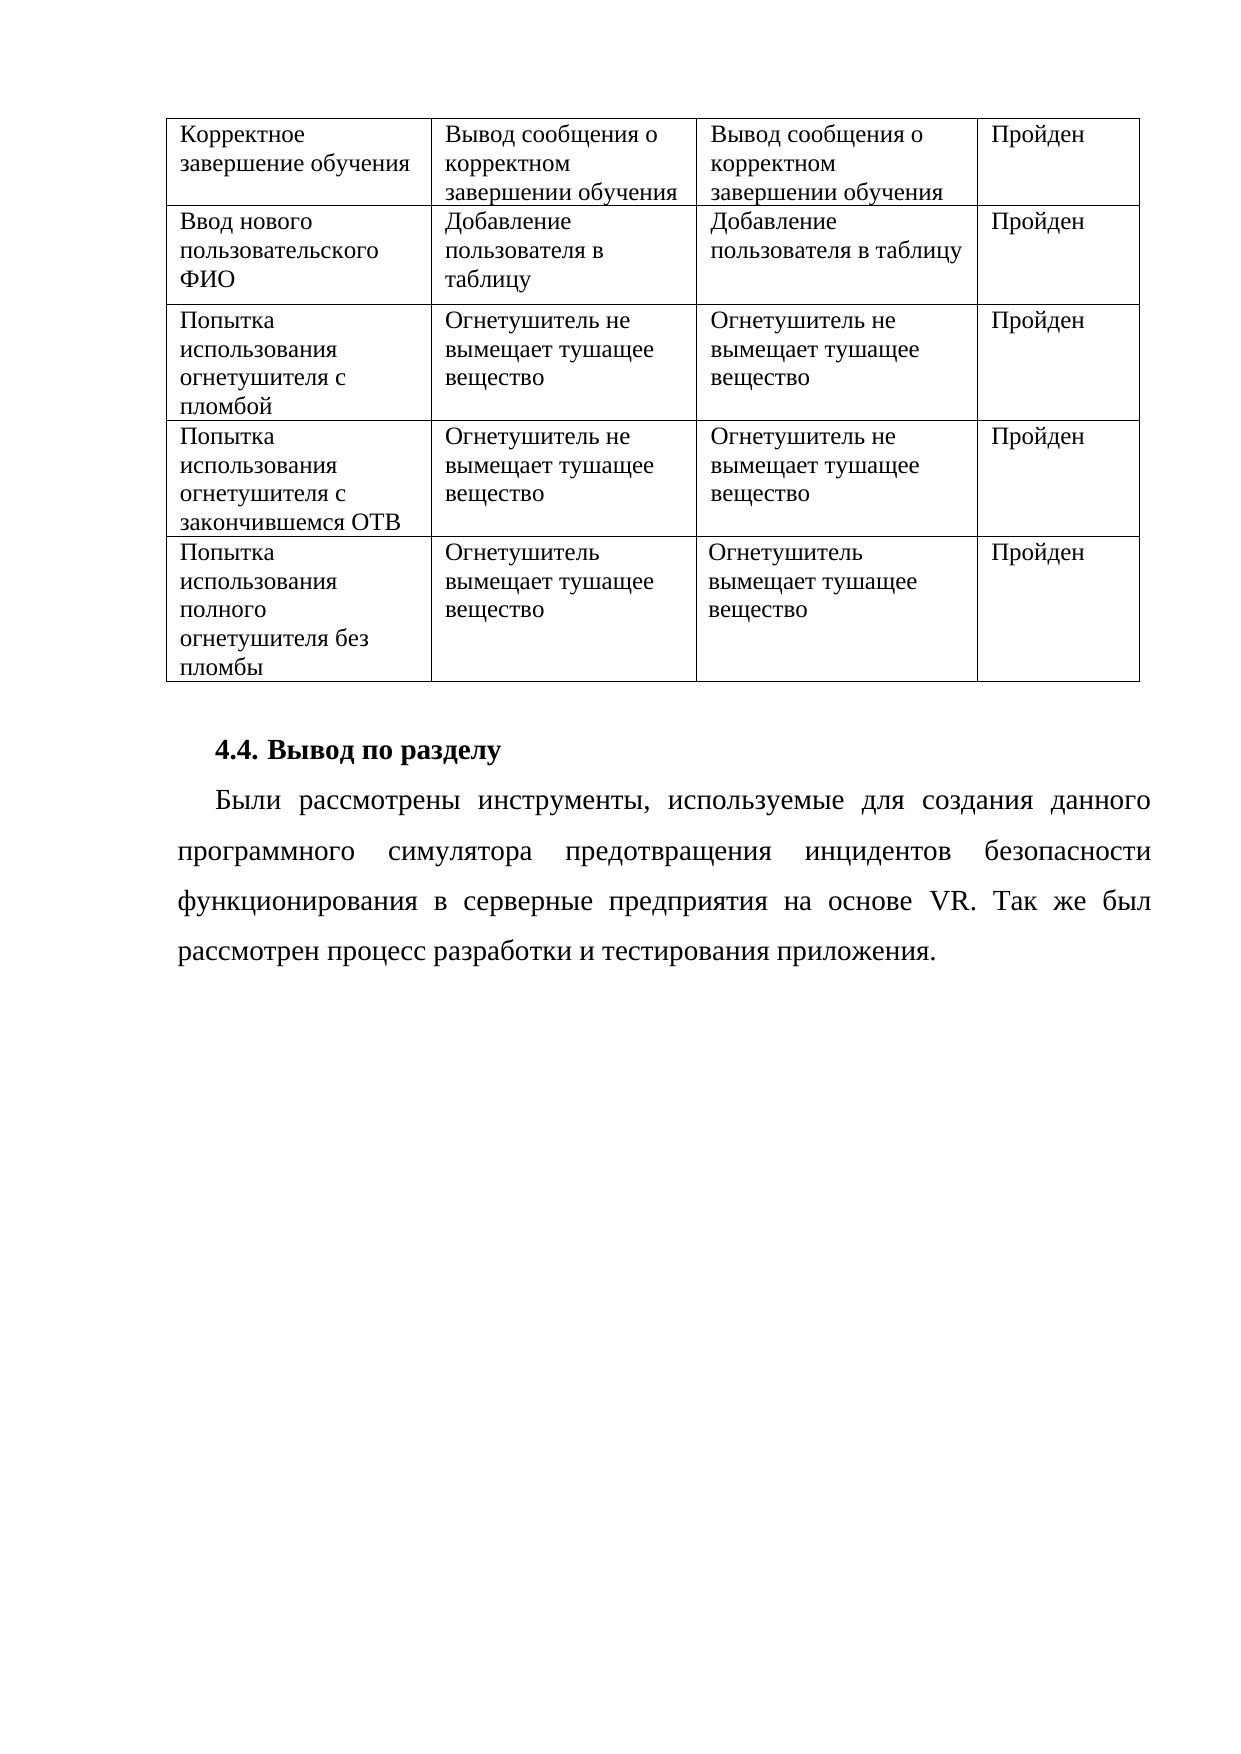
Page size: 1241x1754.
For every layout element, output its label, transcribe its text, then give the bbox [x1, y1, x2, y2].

table_cell Попытка использования огнетушителя с закончившемся ОТВ [167, 421, 431, 536]
table_cell Корректное завершение обучения [167, 119, 431, 205]
table_cell Попытка использования полного огнетушителя без пломбы [167, 537, 431, 681]
table_cell Огнетушитель не вымещает тушащее вещество [432, 421, 696, 536]
list Вывод по разделу [215, 732, 1152, 766]
table_cell Добавление пользователя в таблицу [697, 206, 977, 304]
table_cell Вывод сообщения о корректном завершении обучения [697, 119, 977, 205]
table_cell Добавление пользователя в таблицу [432, 206, 696, 304]
table_cell Огнетушитель не вымещает тушащее вещество [697, 305, 977, 420]
table_cell Пройден [978, 537, 1139, 681]
table_cell Пройден [978, 305, 1139, 420]
table_cell Ввод нового пользовательского ФИО [167, 206, 431, 304]
table_cell Огнетушитель вымещает тушащее вещество [432, 537, 696, 681]
table_cell Огнетушитель вымещает тушащее вещество [697, 537, 977, 681]
table_cell Пройден [978, 206, 1139, 304]
table_cell Огнетушитель не вымещает тушащее вещество [697, 421, 977, 536]
text Были рассмотрены инструменты, используемые для создания данного программного симулятора предотвращения инцидентов безопасности функционирования в серверные предприятия на основе VR. Так же был рассмотрен процесс разработки и тестирования приложения. [177, 782, 1152, 967]
table_cell Пройден [978, 119, 1139, 205]
table_cell Попытка использования огнетушителя с пломбой [167, 305, 431, 420]
table_cell Вывод сообщения о корректном завершении обучения [432, 119, 696, 205]
table_cell Огнетушитель не вымещает тушащее вещество [432, 305, 696, 420]
table_cell Пройден [978, 421, 1139, 536]
